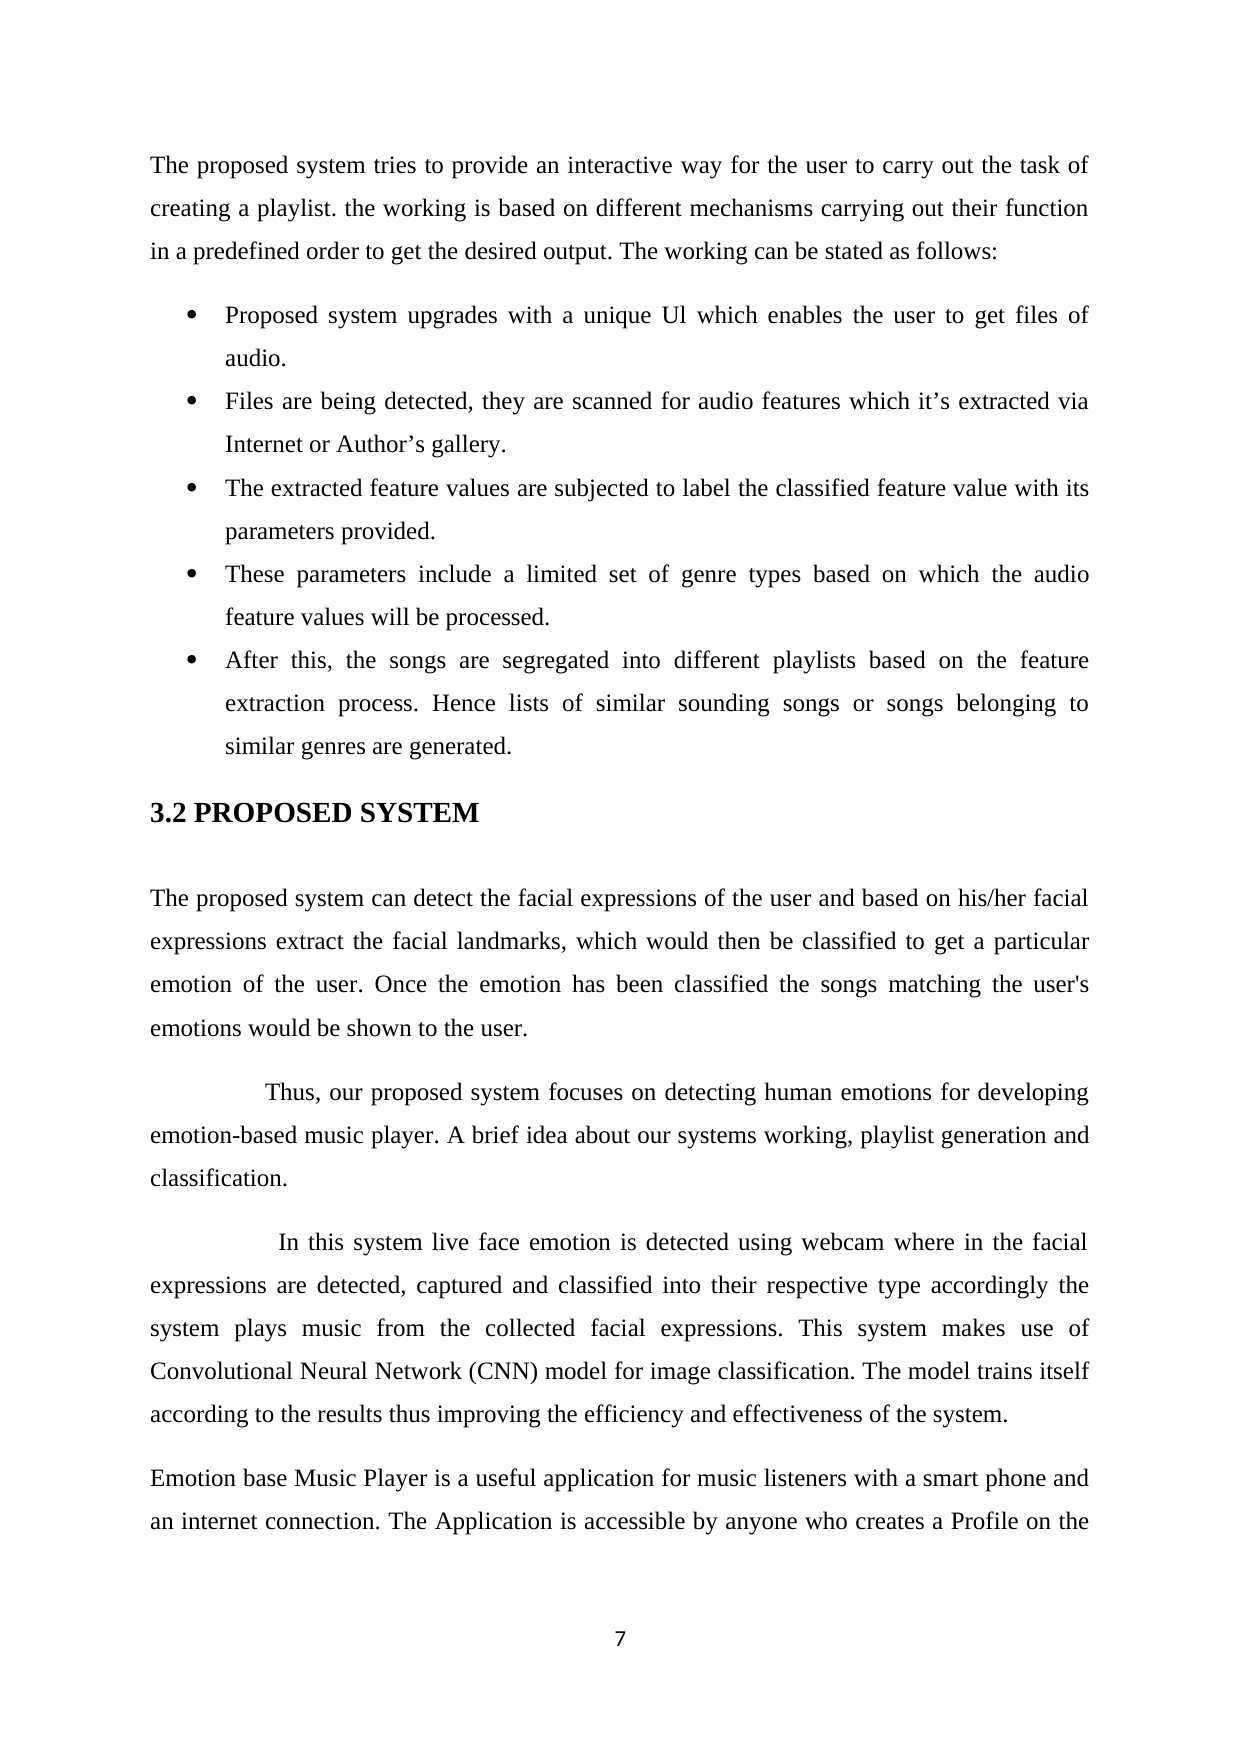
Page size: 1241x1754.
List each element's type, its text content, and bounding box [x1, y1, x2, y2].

list These parameters include a limited set of genre types based on which the audio feature values will be processed. [187, 559, 1090, 631]
text The proposed system can detect the facial expressions of the user and based on his/her facial expressions extract the facial landmarks, which would then be classified to get a particular emotion of the user. Once the emotion has been classified the songs matching the user's emotions would be shown to the user. [150, 883, 1090, 1041]
text The proposed system tries to provide an interactive way for the user to carry out the task of creating a playlist. the working is based on different mechanisms carrying out their function in a predefined order to get the desired output. The working can be stated as follows: [150, 150, 1090, 265]
list After this, the songs are segregated into different playlists based on the feature extraction process. Hence lists of similar sounding songs or songs belonging to similar genres are generated. [187, 645, 1090, 760]
list Files are being detected, they are scanned for audio features which it’s extracted via Internet or Author’s gallery. [187, 386, 1090, 458]
list Proposed system upgrades with a unique Ul which enables the user to get files of audio. [187, 300, 1090, 372]
text 3.2 PROPOSED SYSTEM [150, 795, 1090, 829]
text Thus, our proposed system focuses on detecting human emotions for developing emotion-based music player. A brief idea about our systems working, playlist generation and classification. [150, 1077, 1090, 1192]
text In this system live face emotion is detected using webcam where in the facial expressions are detected, captured and classified into their respective type accordingly the system plays music from the collected facial expressions. This system makes use of Convolutional Neural Network (CNN) model for image classification. The model trains itself according to the results thus improving the efficiency and effectiveness of the system. [150, 1227, 1090, 1428]
list The extracted feature values are subjected to label the classified feature value with its parameters provided. [187, 473, 1090, 544]
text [150, 1463, 1090, 1535]
